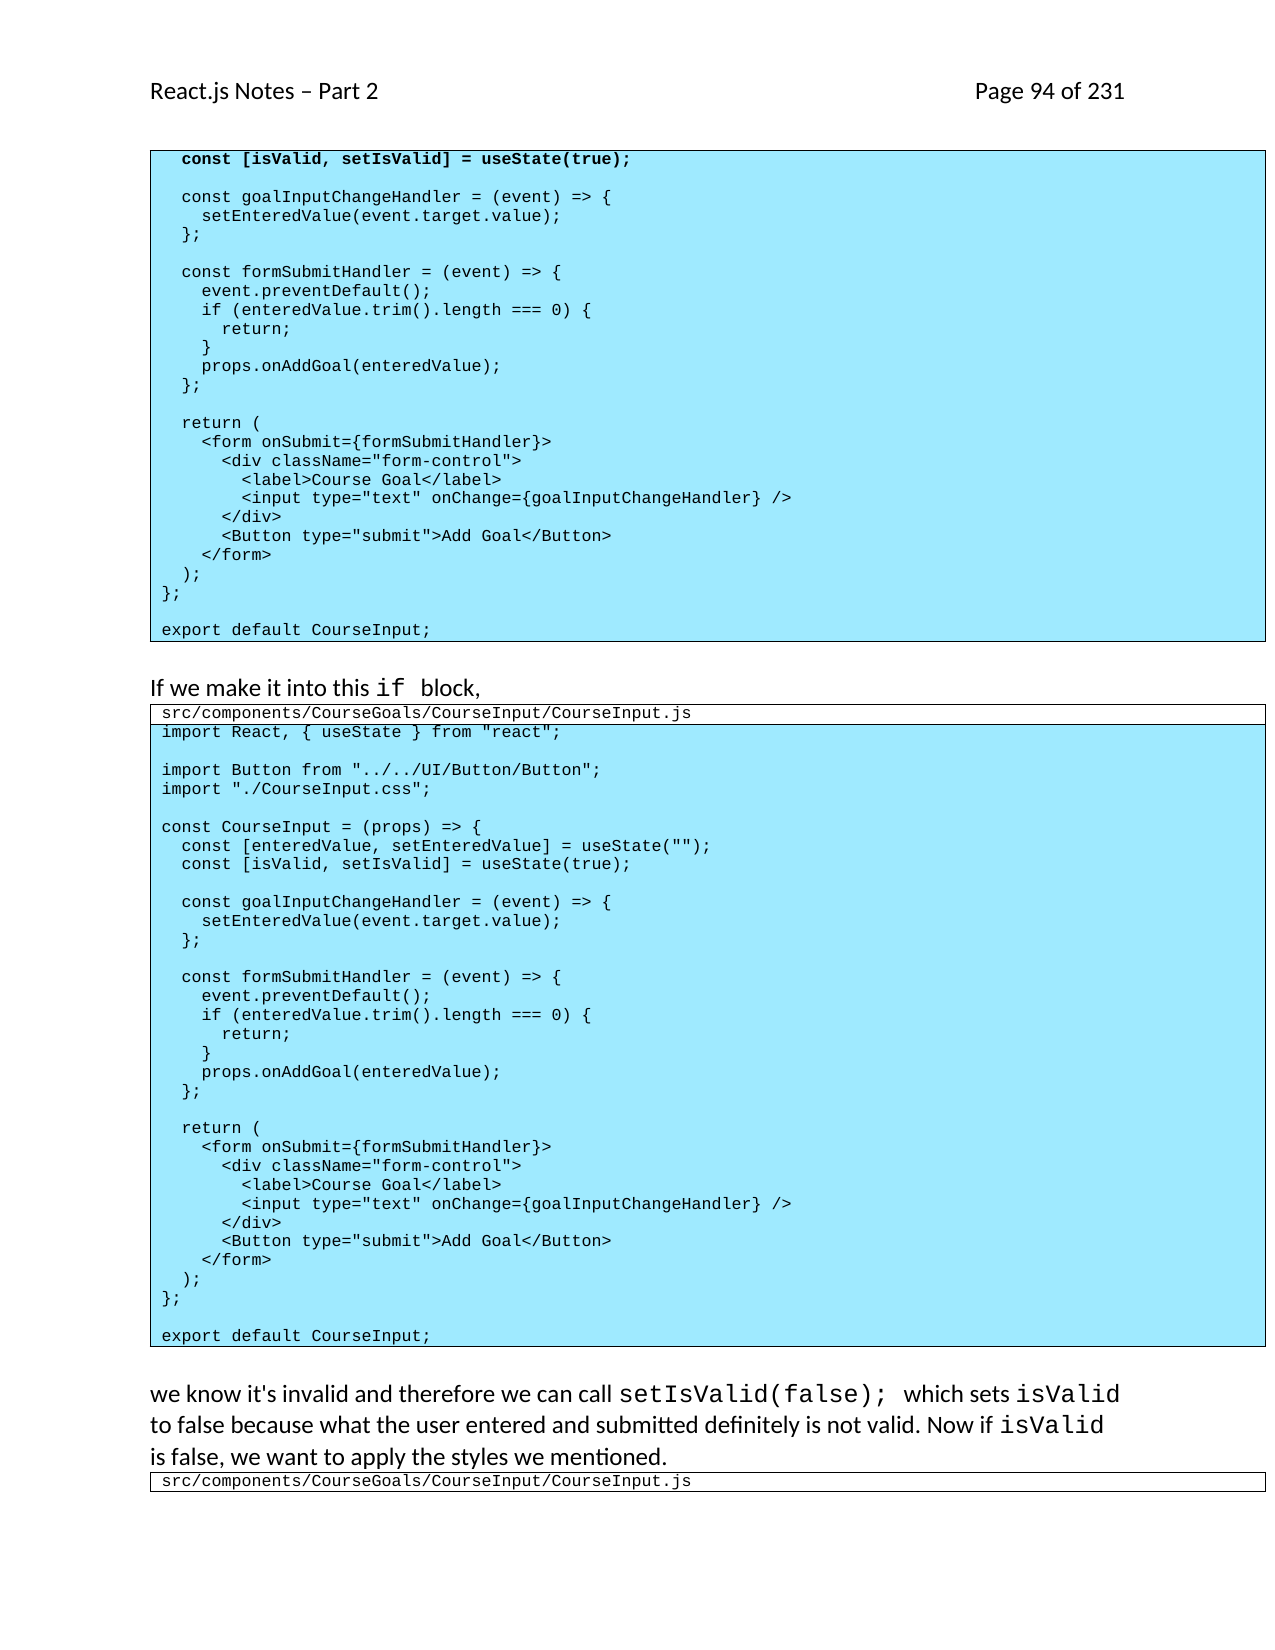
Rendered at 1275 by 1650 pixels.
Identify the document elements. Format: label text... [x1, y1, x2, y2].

text we know it's invalid and therefore we can call setIsValid(false); which sets isValid to false because what the user entered and submitted definitely is not valid. Now if isValid is false, we want to apply the styles we mentioned. [150, 1378, 1125, 1472]
text If we make it into this if block, [150, 672, 1125, 704]
table_header src/components/CourseGoals/CourseInput/CourseInput.js [151, 705, 1265, 723]
table_header src/components/CourseGoals/CourseInput/CourseInput.js [151, 1473, 1265, 1491]
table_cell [151, 151, 1265, 641]
